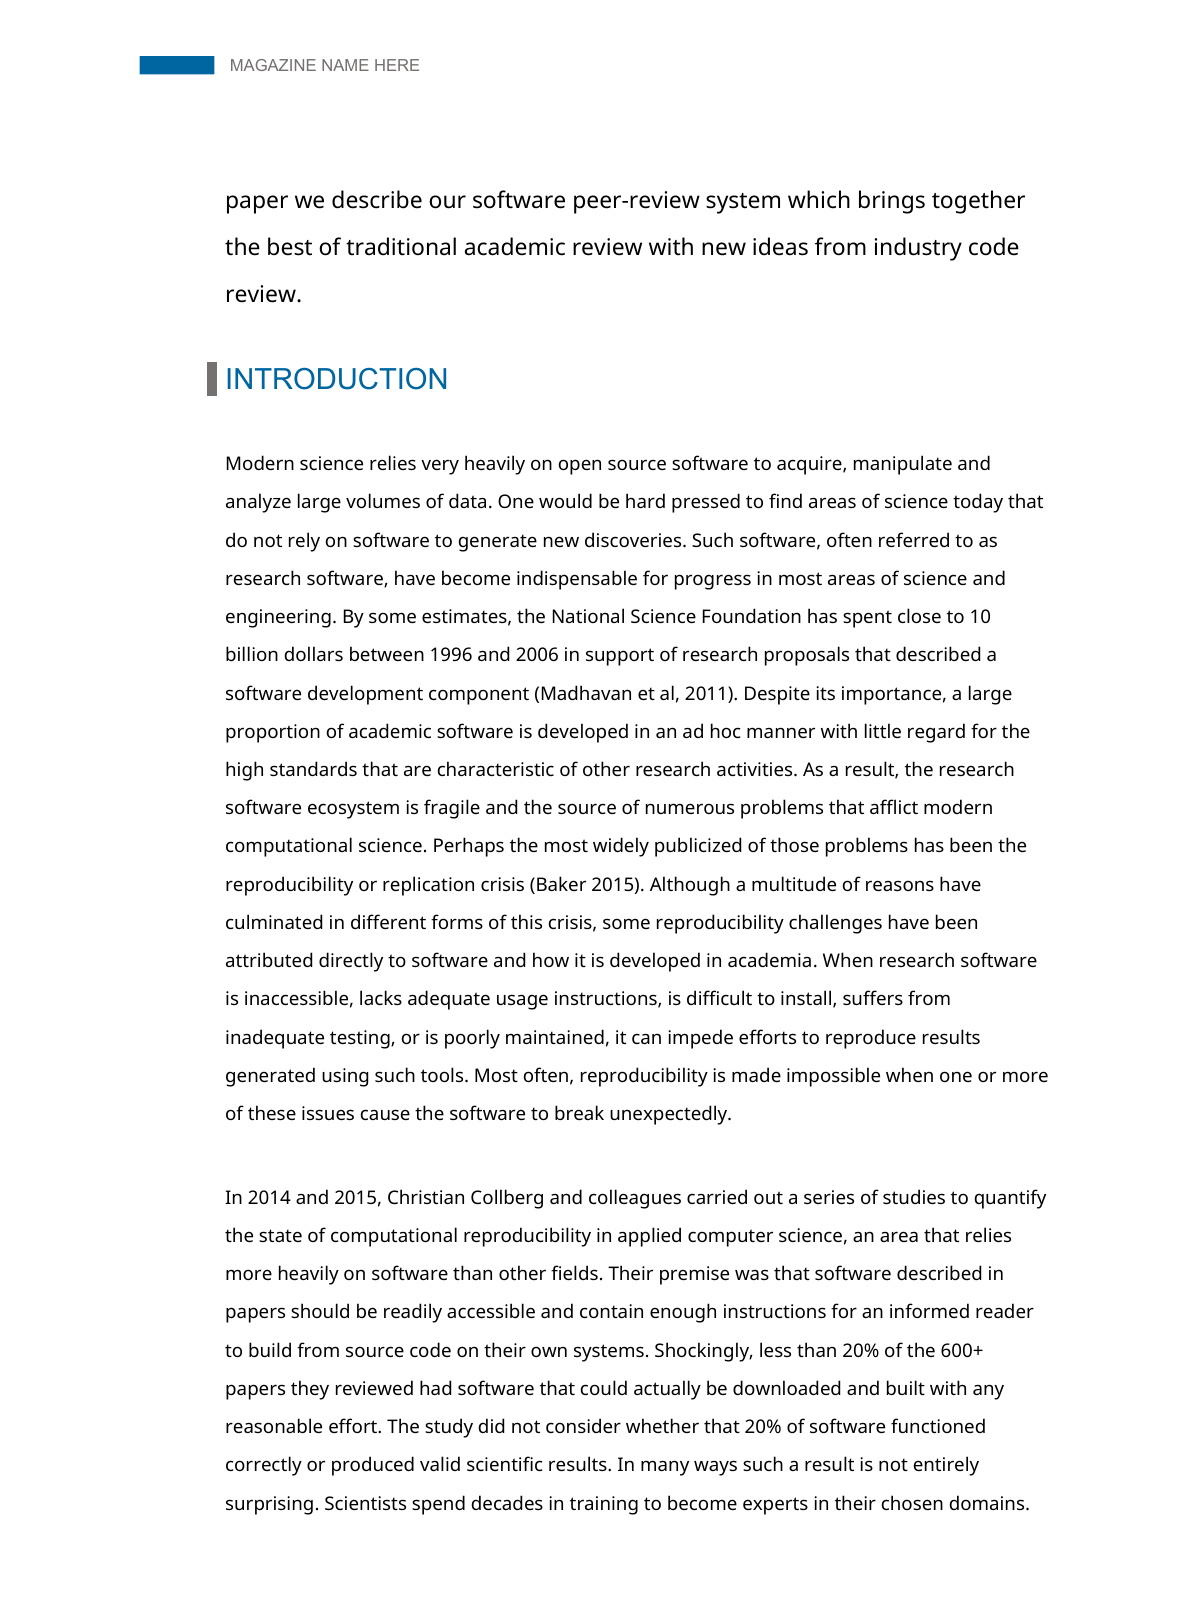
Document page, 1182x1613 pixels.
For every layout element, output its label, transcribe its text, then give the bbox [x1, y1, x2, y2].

text Modern science relies very heavily on open source software to acquire, manipulate and analyze large volumes of data. One would be hard pressed to find areas of science today that do not rely on software to generate new discoveries. Such software, often referred to as research software, have become indispensable for progress in most areas of science and engineering. By some estimates, the National Science Foundation has spent close to 10 billion dollars between 1996 and 2006 in support of research proposals that described a software development component (Madhavan et al, 2011). Despite its importance, a large proportion of academic software is developed in an ad hoc manner with little regard for the high standards that are characteristic of other research activities. As a result, the research software ecosystem is fragile and the source of numerous problems that afflict modern computational science. Perhaps the most widely publicized of those problems has been the reproducibility or replication crisis (Baker 2015). Although a multitude of reasons have culminated in different forms of this crisis, some reproducibility challenges have been attributed directly to software and how it is developed in academia. When research software is inaccessible, lacks adequate usage instructions, is difficult to install, suffers from inadequate testing, or is poorly maintained, it can impede efforts to reproduce results generated using such tools. Most often, reproducibility is made impossible when one or more of these issues cause the software to break unexpectedly. [225, 451, 1049, 1157]
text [225, 1184, 1049, 1515]
title introduction [217, 362, 955, 396]
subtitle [225, 184, 1049, 309]
